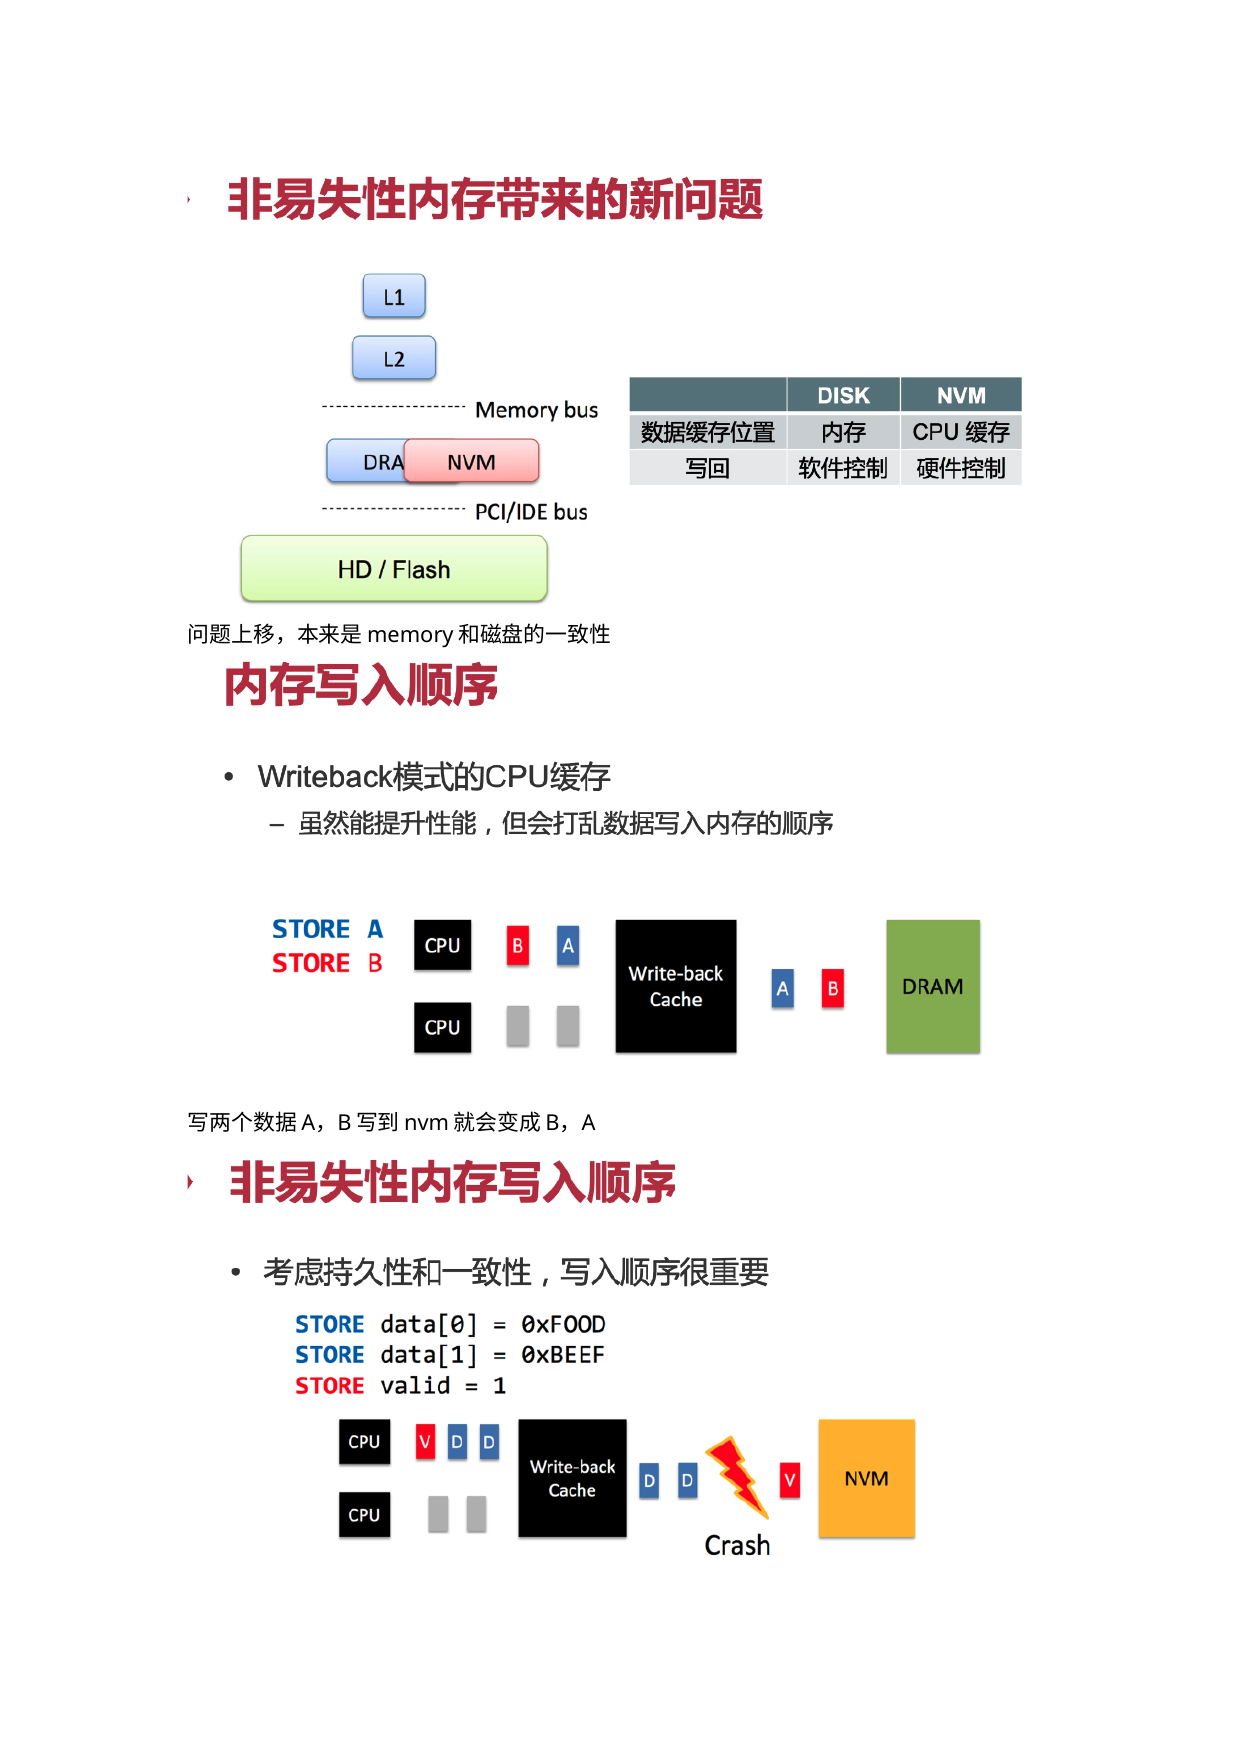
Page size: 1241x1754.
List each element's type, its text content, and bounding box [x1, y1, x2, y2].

picture [187, 649, 1053, 1088]
text 问题上移，本来是memory和磁盘的一致性 [187, 617, 1053, 649]
text 写两个数据A，B写到nvm就会变成B，A [187, 1104, 1053, 1137]
picture [187, 162, 1053, 614]
picture [187, 1137, 1053, 1567]
